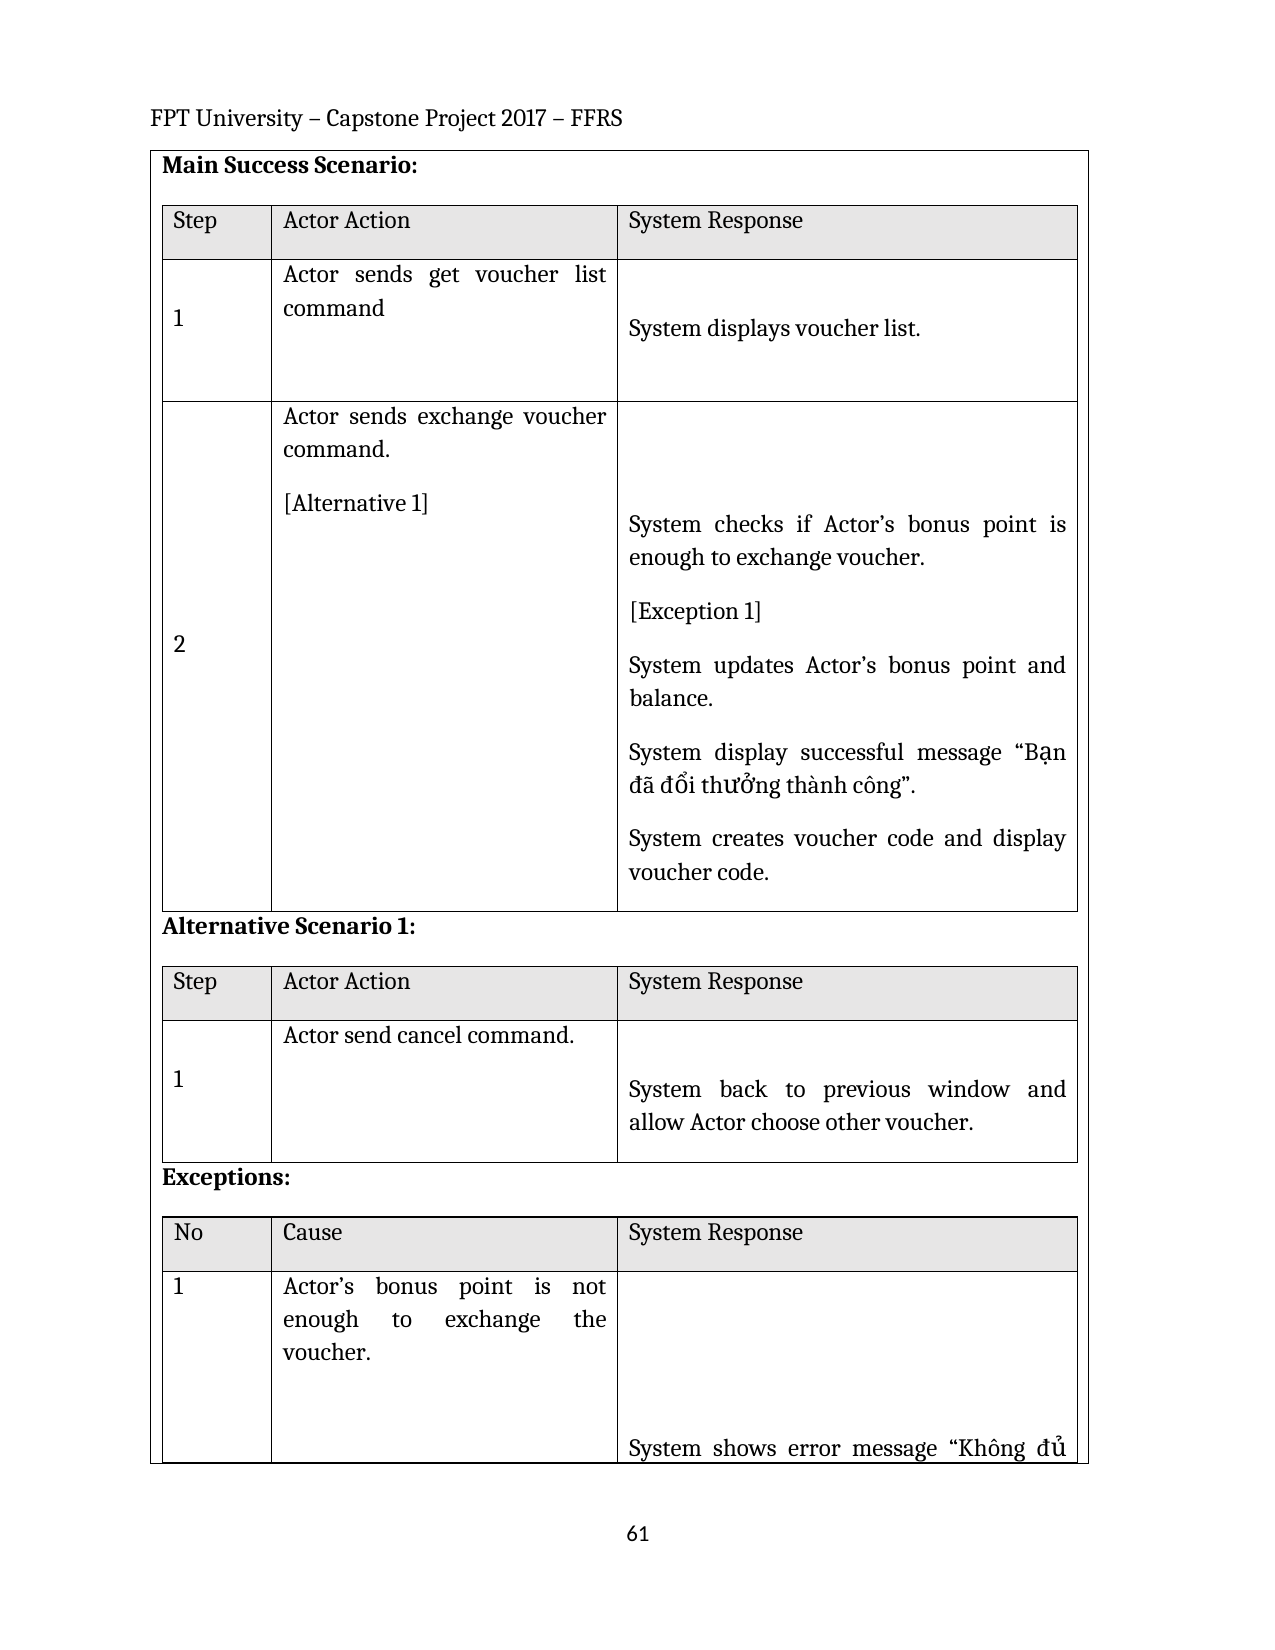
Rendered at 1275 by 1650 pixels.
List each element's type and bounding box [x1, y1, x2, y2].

table_cell [151, 151, 1088, 1463]
